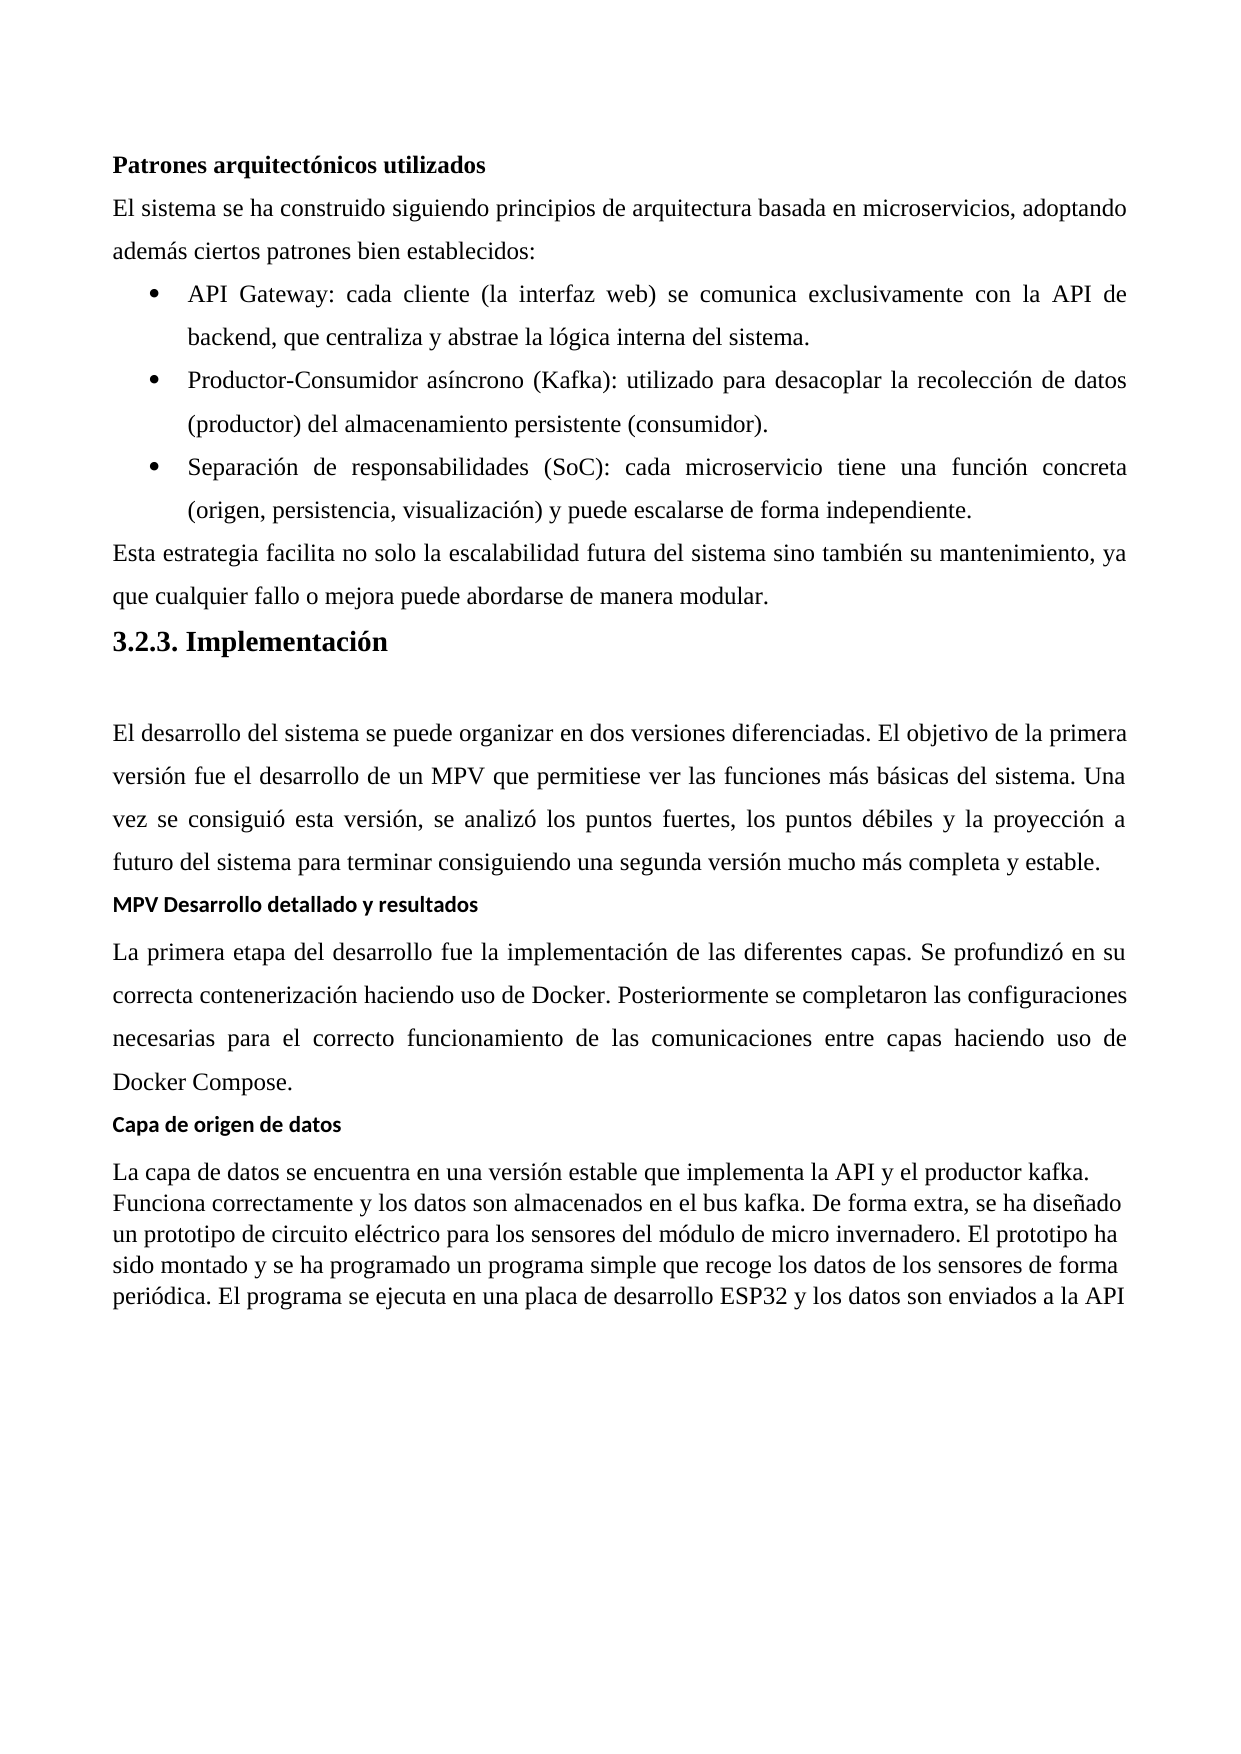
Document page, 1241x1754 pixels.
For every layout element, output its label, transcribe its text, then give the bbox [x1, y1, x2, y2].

list Productor-Consumidor asíncrono (Kafka): utilizado para desacoplar la recolección de datos (productor) del almacenamiento persistente (consumidor). [150, 366, 1128, 437]
list Separación de responsabilidades (SoC): cada microservicio tiene una función concreta (origen, persistencia, visualización) y puede escalarse de forma independiente. [150, 452, 1128, 524]
text Capa de origen de datos [112, 1110, 1128, 1138]
text 3.2.3. Implementación [112, 624, 1128, 658]
text Esta estrategia facilita no solo la escalabilidad futura del sistema sino también su mantenimiento, ya que cualquier fallo o mejora puede abordarse de manera modular. [112, 538, 1128, 610]
text MPV Desarrollo detallado y resultados [112, 890, 1128, 918]
text Patrones arquitectónicos utilizados [112, 150, 1128, 179]
text El desarrollo del sistema se puede organizar en dos versiones diferenciadas. El objetivo de la primera versión fue el desarrollo de un MPV que permitiese ver las funciones más básicas del sistema. Una vez se consiguió esta versión, se analizó los puntos fuertes, los puntos débiles y la proyección a futuro del sistema para terminar consiguiendo una segunda versión mucho más completa y estable. [112, 718, 1128, 876]
text La primera etapa del desarrollo fue la implementación de las diferentes capas. Se profundizó en su correcta contenerización haciendo uso de Docker. Posteriormente se completaron las configuraciones necesarias para el correcto funcionamiento de las comunicaciones entre capas haciendo uso de Docker Compose. [112, 937, 1128, 1095]
text El sistema se ha construido siguiendo principios de arquitectura basada en microservicios, adoptando además ciertos patrones bien establecidos: [112, 193, 1128, 265]
list API Gateway: cada cliente (la interfaz web) se comunica exclusivamente con la API de backend, que centraliza y abstrae la lógica interna del sistema. [150, 279, 1128, 351]
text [112, 1157, 1128, 1309]
